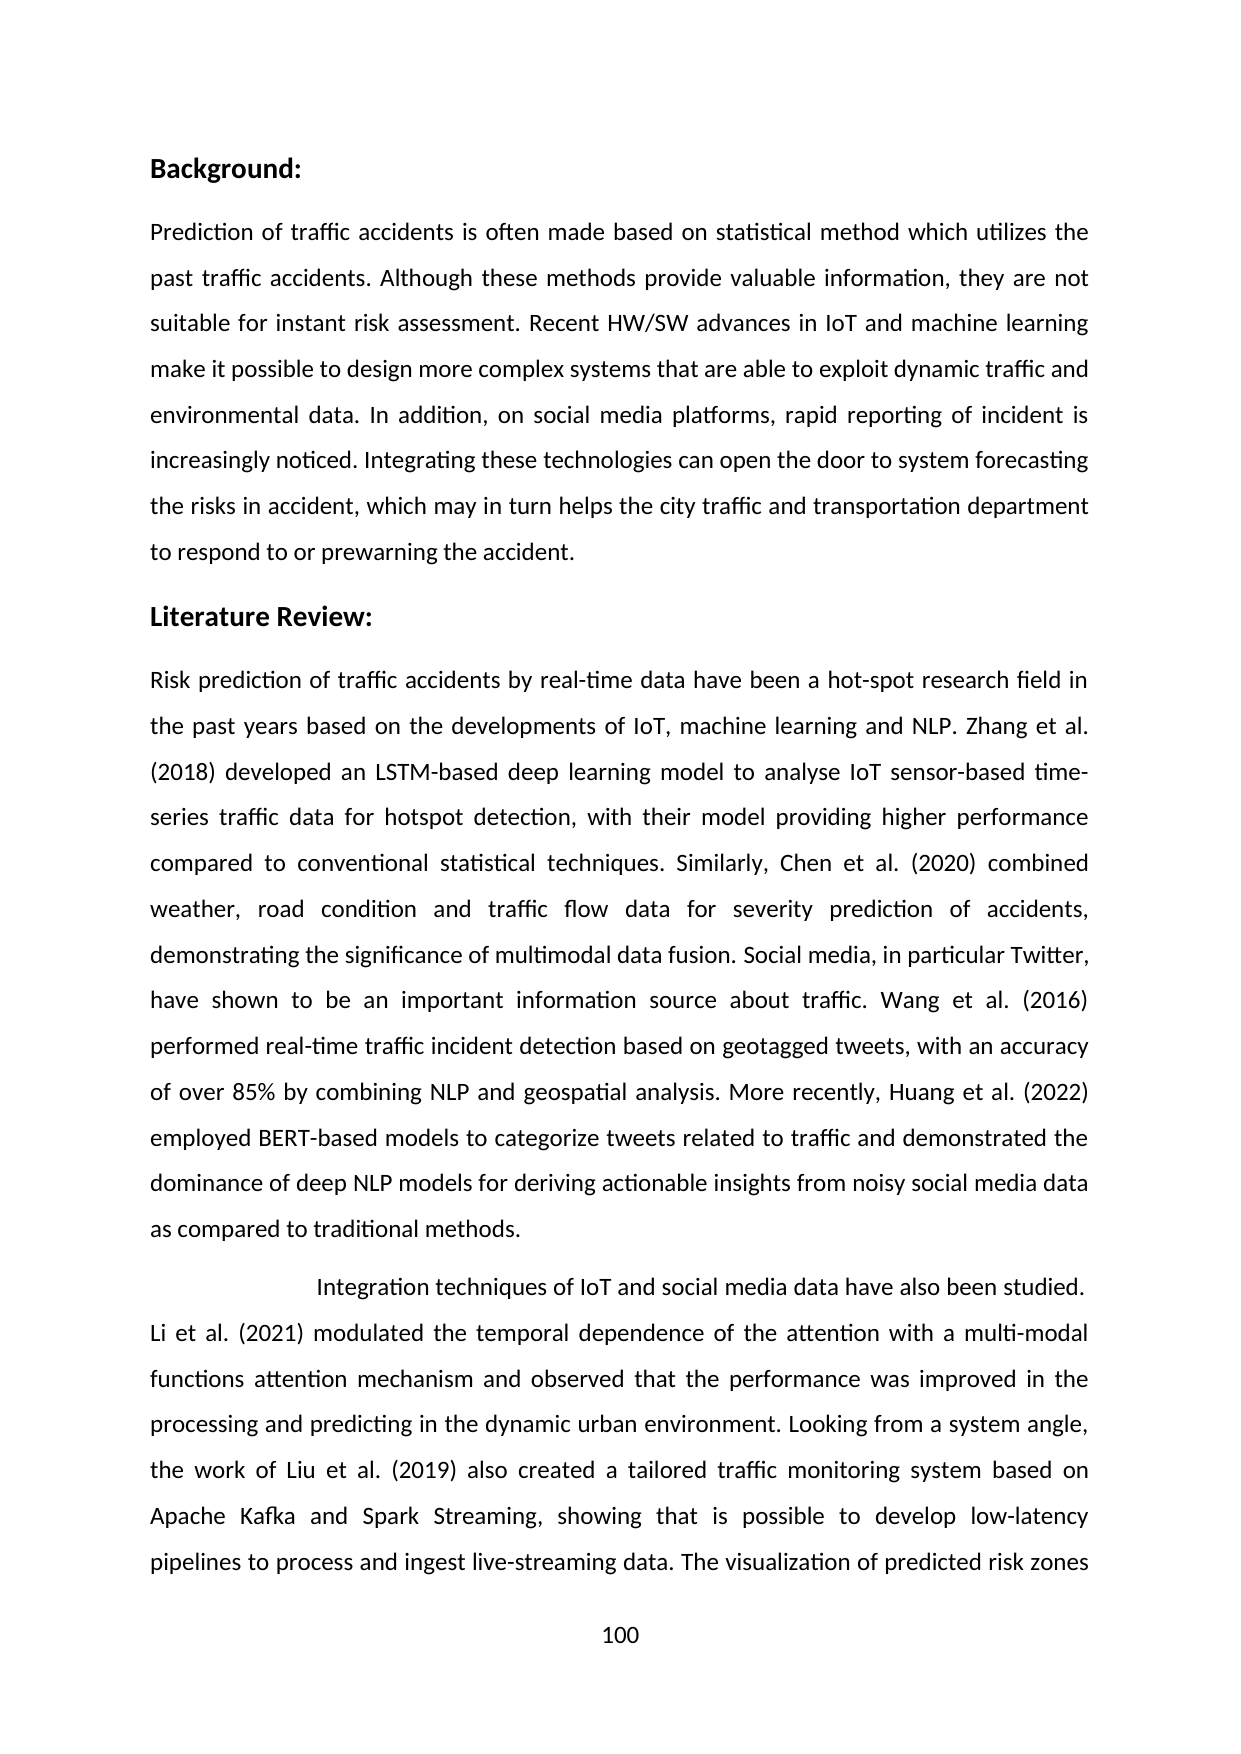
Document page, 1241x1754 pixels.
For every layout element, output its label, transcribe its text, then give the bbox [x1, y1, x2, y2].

subtitle Literature Review: [150, 598, 1090, 634]
text Prediction of traffic accidents is often made based on statistical method which utilizes the past traffic accidents. Although these methods provide valuable information, they are not suitable for instant risk assessment. Recent HW/SW advances in IoT and machine learning make it possible to design more complex systems that are able to exploit dynamic traffic and environmental data. In addition, on social media platforms, rapid reporting of incident is increasingly noticed. Integrating these technologies can open the door to system forecasting the risks in accident, which may in turn helps the city traffic and transportation department to respond to or prewarning the accident. [150, 216, 1090, 567]
subtitle Background: [150, 150, 1090, 186]
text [150, 1271, 1090, 1576]
text Risk prediction of traffic accidents by real-time data have been a hot-spot research field in the past years based on the developments of IoT, machine learning and NLP. Zhang et al. (2018) developed an LSTM-based deep learning model to analyse IoT sensor-based time-series traffic data for hotspot detection, with their model providing higher performance compared to conventional statistical techniques. Similarly, Chen et al. (2020) combined weather, road condition and traffic flow data for severity prediction of accidents, demonstrating the significance of multimodal data fusion. Social media, in particular Twitter, have shown to be an important information source about traffic. Wang et al. (2016) performed real-time traffic incident detection based on geotagged tweets, with an accuracy of over 85% by combining NLP and geospatial analysis. More recently, Huang et al. (2022) employed BERT-based models to categorize tweets related to traffic and demonstrated the dominance of deep NLP models for deriving actionable insights from noisy social media data as compared to traditional methods. [150, 664, 1090, 1244]
